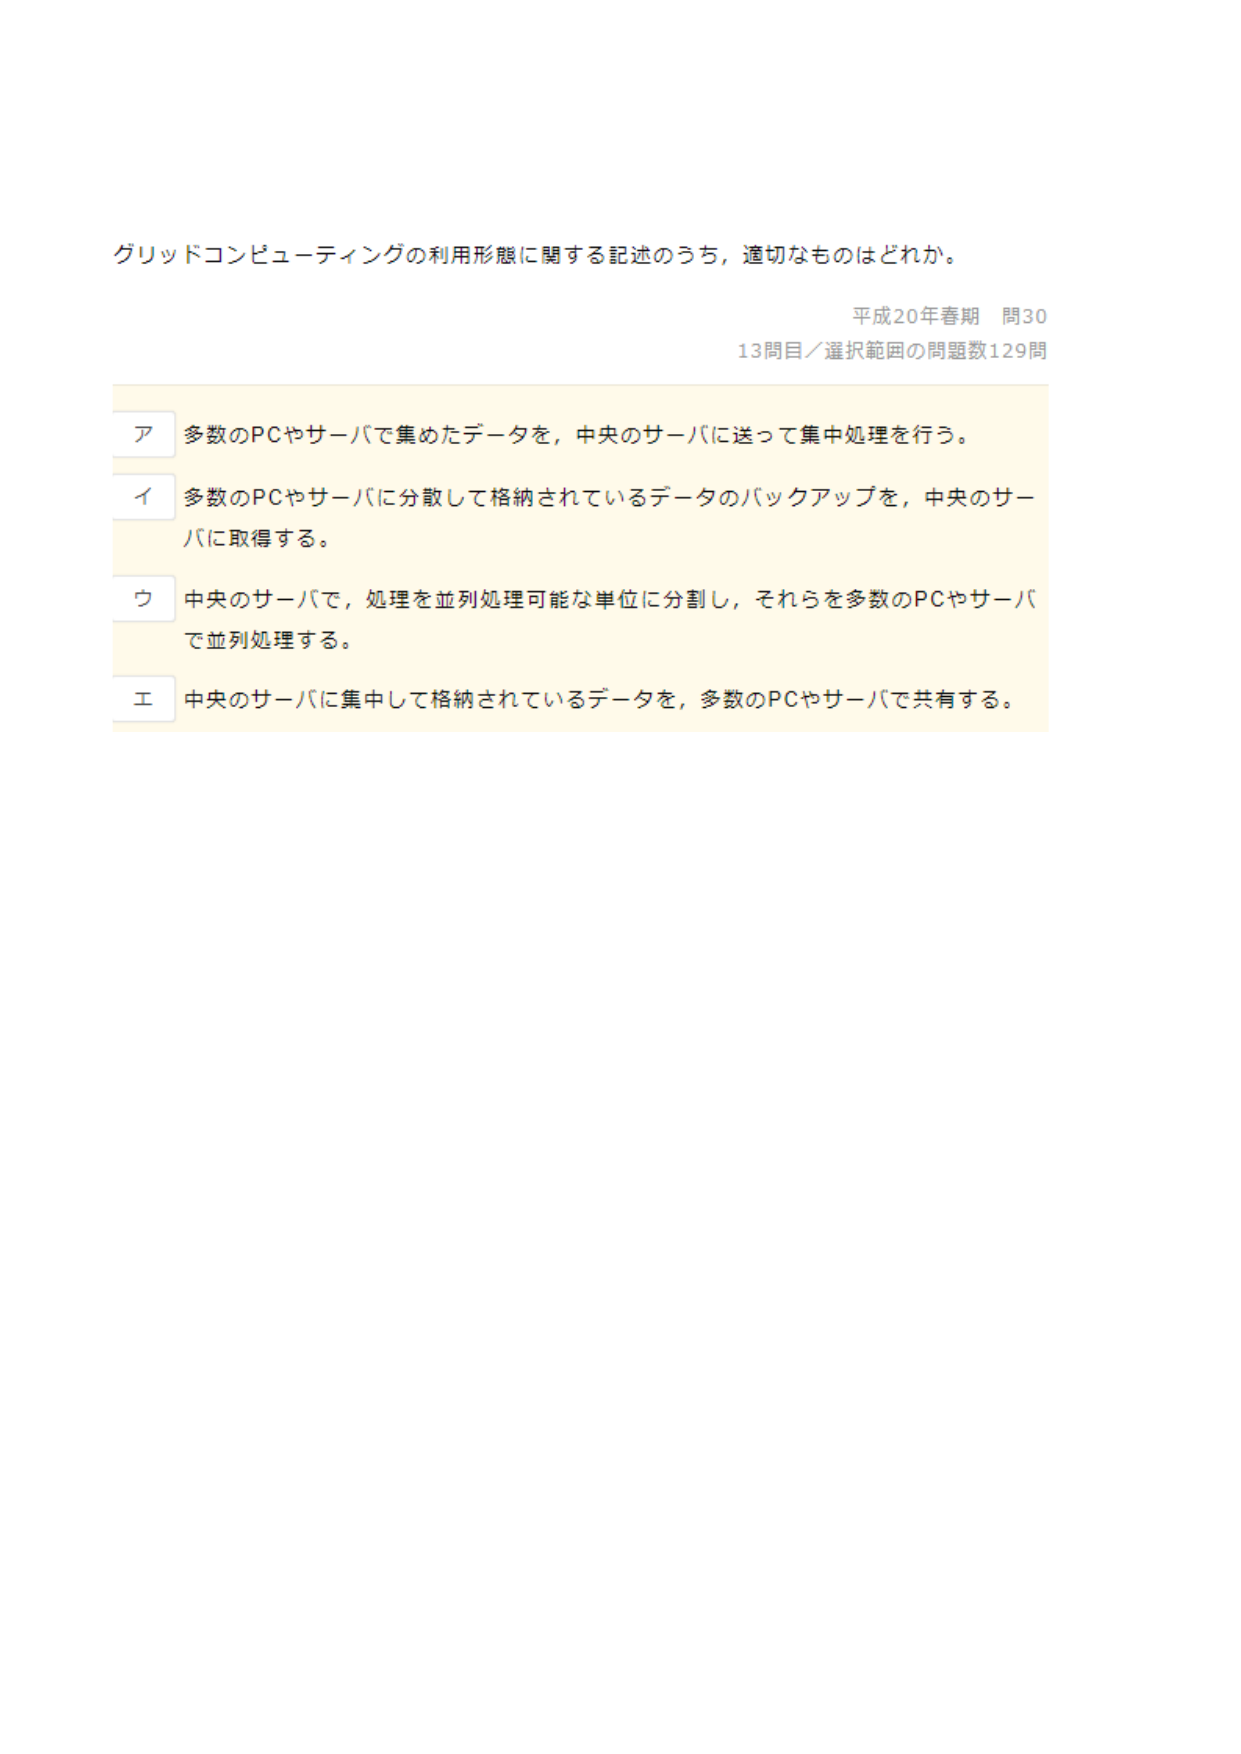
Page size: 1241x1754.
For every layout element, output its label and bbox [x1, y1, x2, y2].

picture [112, 239, 1049, 732]
